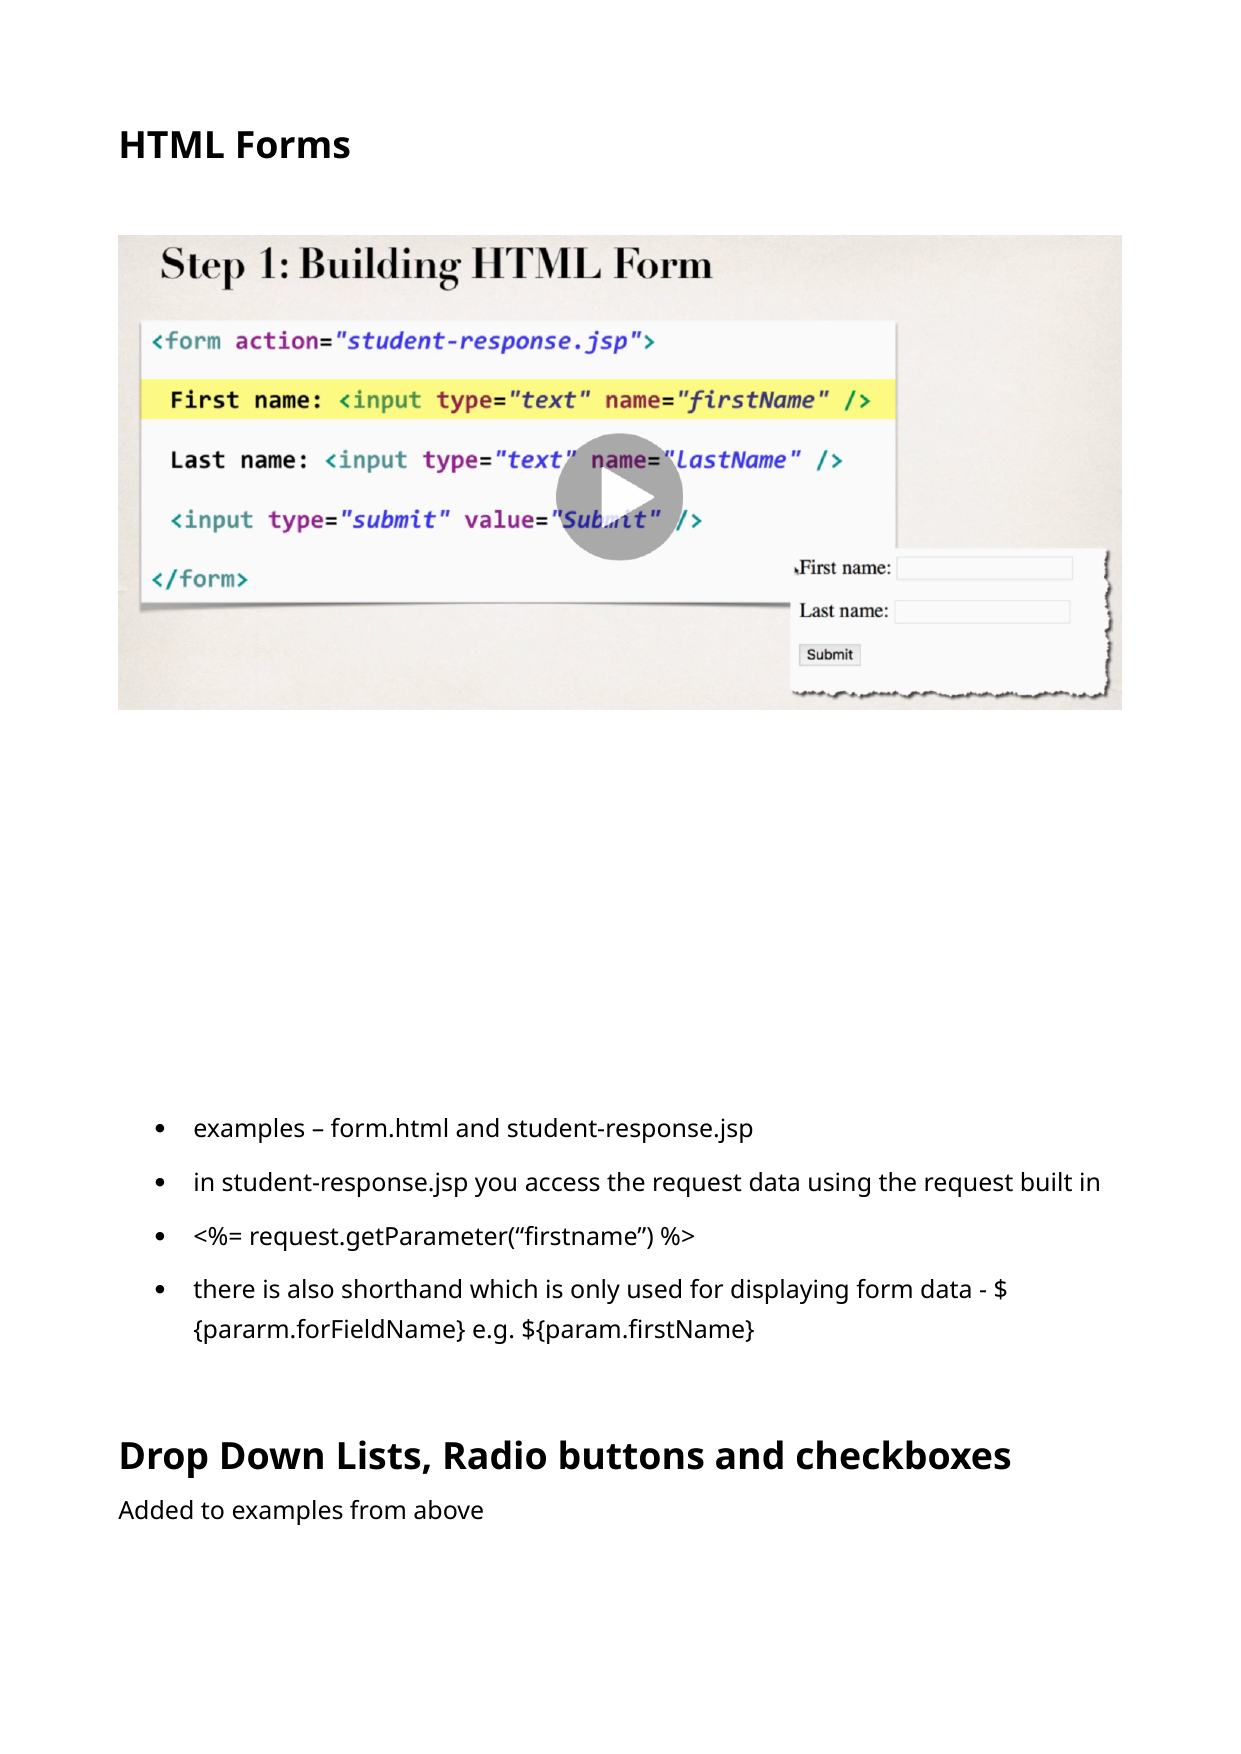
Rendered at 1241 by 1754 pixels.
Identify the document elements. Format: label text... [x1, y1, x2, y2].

subtitle HTML Forms [118, 118, 1122, 169]
list there is also shorthand which is only used for displaying form data - ${pararm.forFieldName} e.g. ${param.firstName} [156, 1272, 1122, 1345]
list <%= request.getParameter(“firstname”) %> [156, 1218, 1122, 1252]
text Added to examples from above [118, 1493, 1122, 1527]
subtitle Drop Down Lists, Radio buttons and checkboxes [118, 1429, 1122, 1480]
list in student-response.jsp you access the request data using the request built in [156, 1164, 1122, 1199]
list examples – form.html and student-response.jsp [156, 1111, 1122, 1145]
picture [118, 235, 1123, 710]
